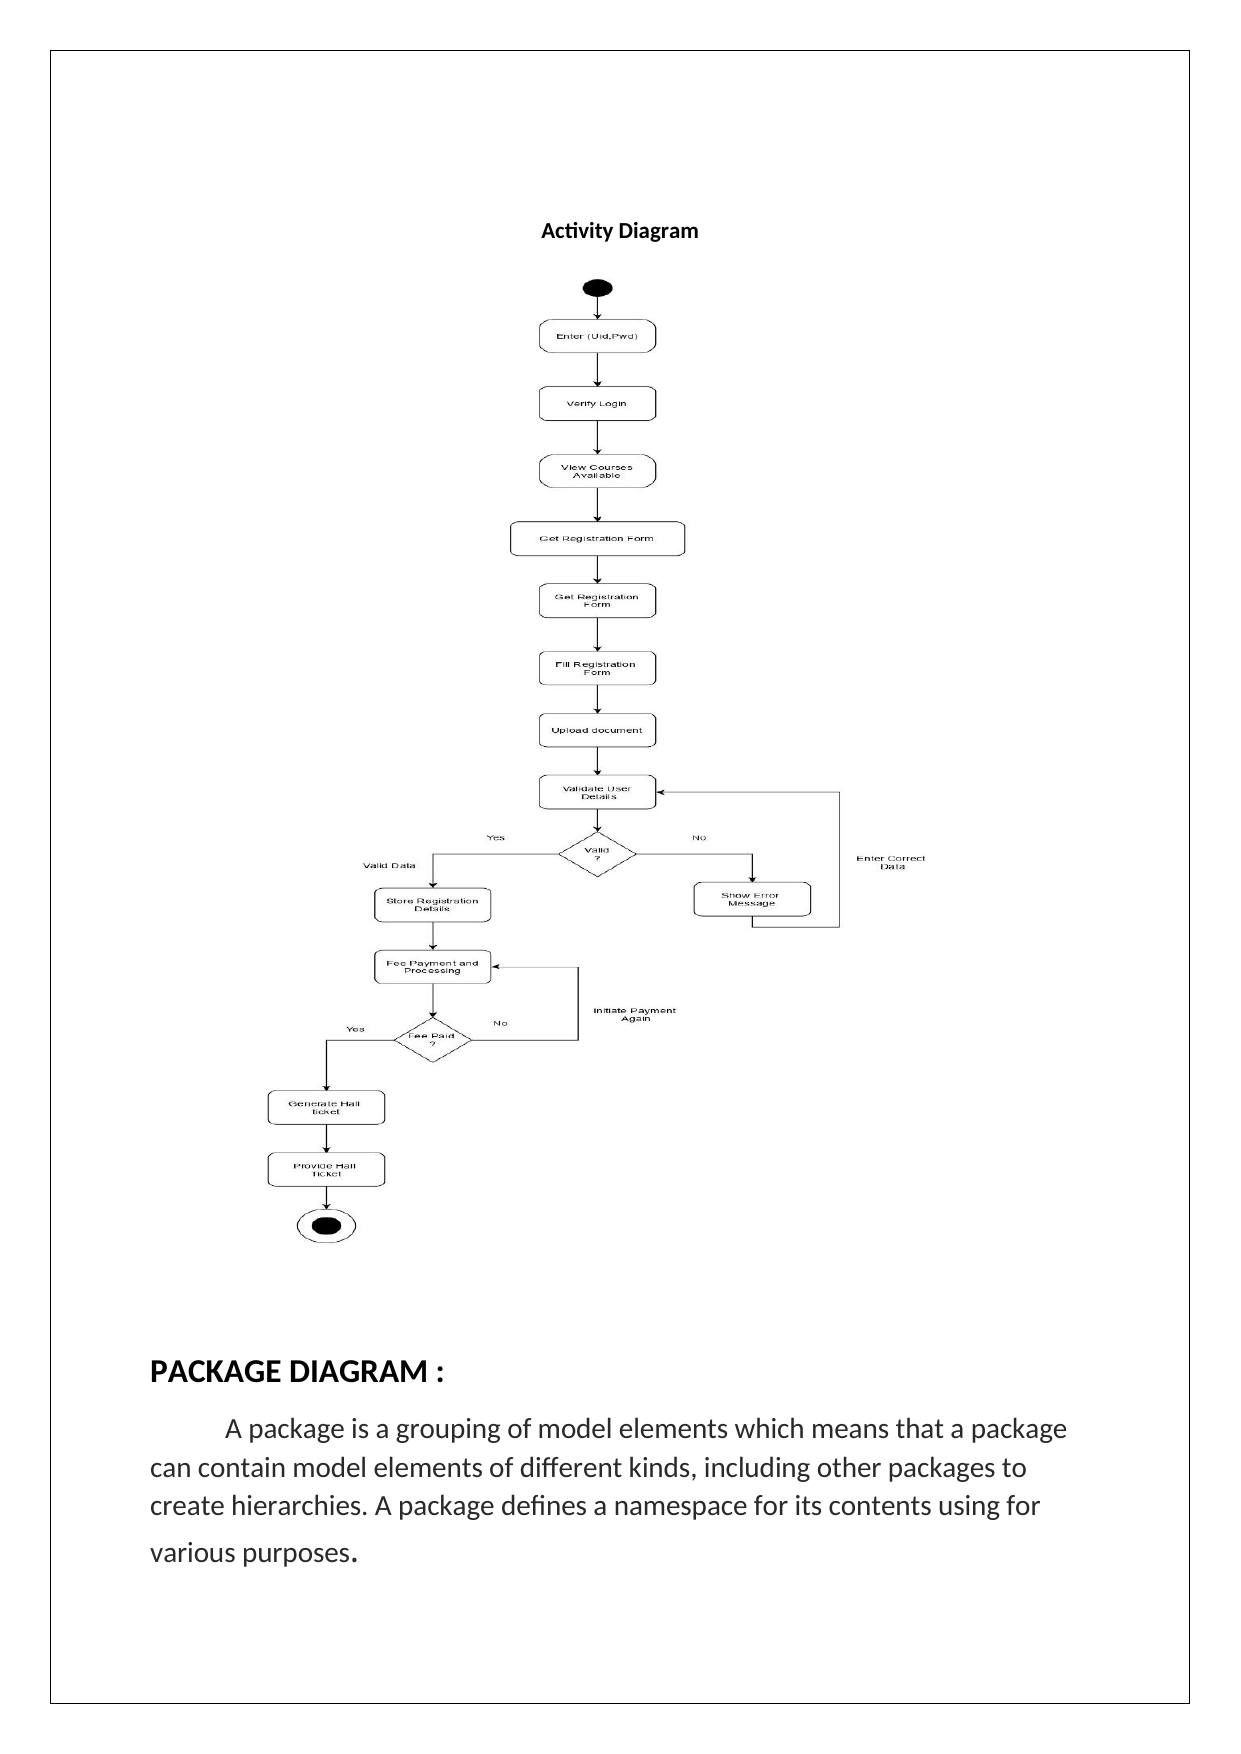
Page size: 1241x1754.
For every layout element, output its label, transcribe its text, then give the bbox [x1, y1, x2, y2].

text A package is a grouping of model elements which means that a package can contain model elements of different kinds, including other packages to create hierarchies. A package defines a namespace for its contents using for various purposes. [150, 1411, 1090, 1572]
text PACKAGE DIAGRAM : [150, 1350, 1090, 1391]
text Activity Diagram [150, 216, 1090, 244]
picture [150, 263, 1087, 1271]
